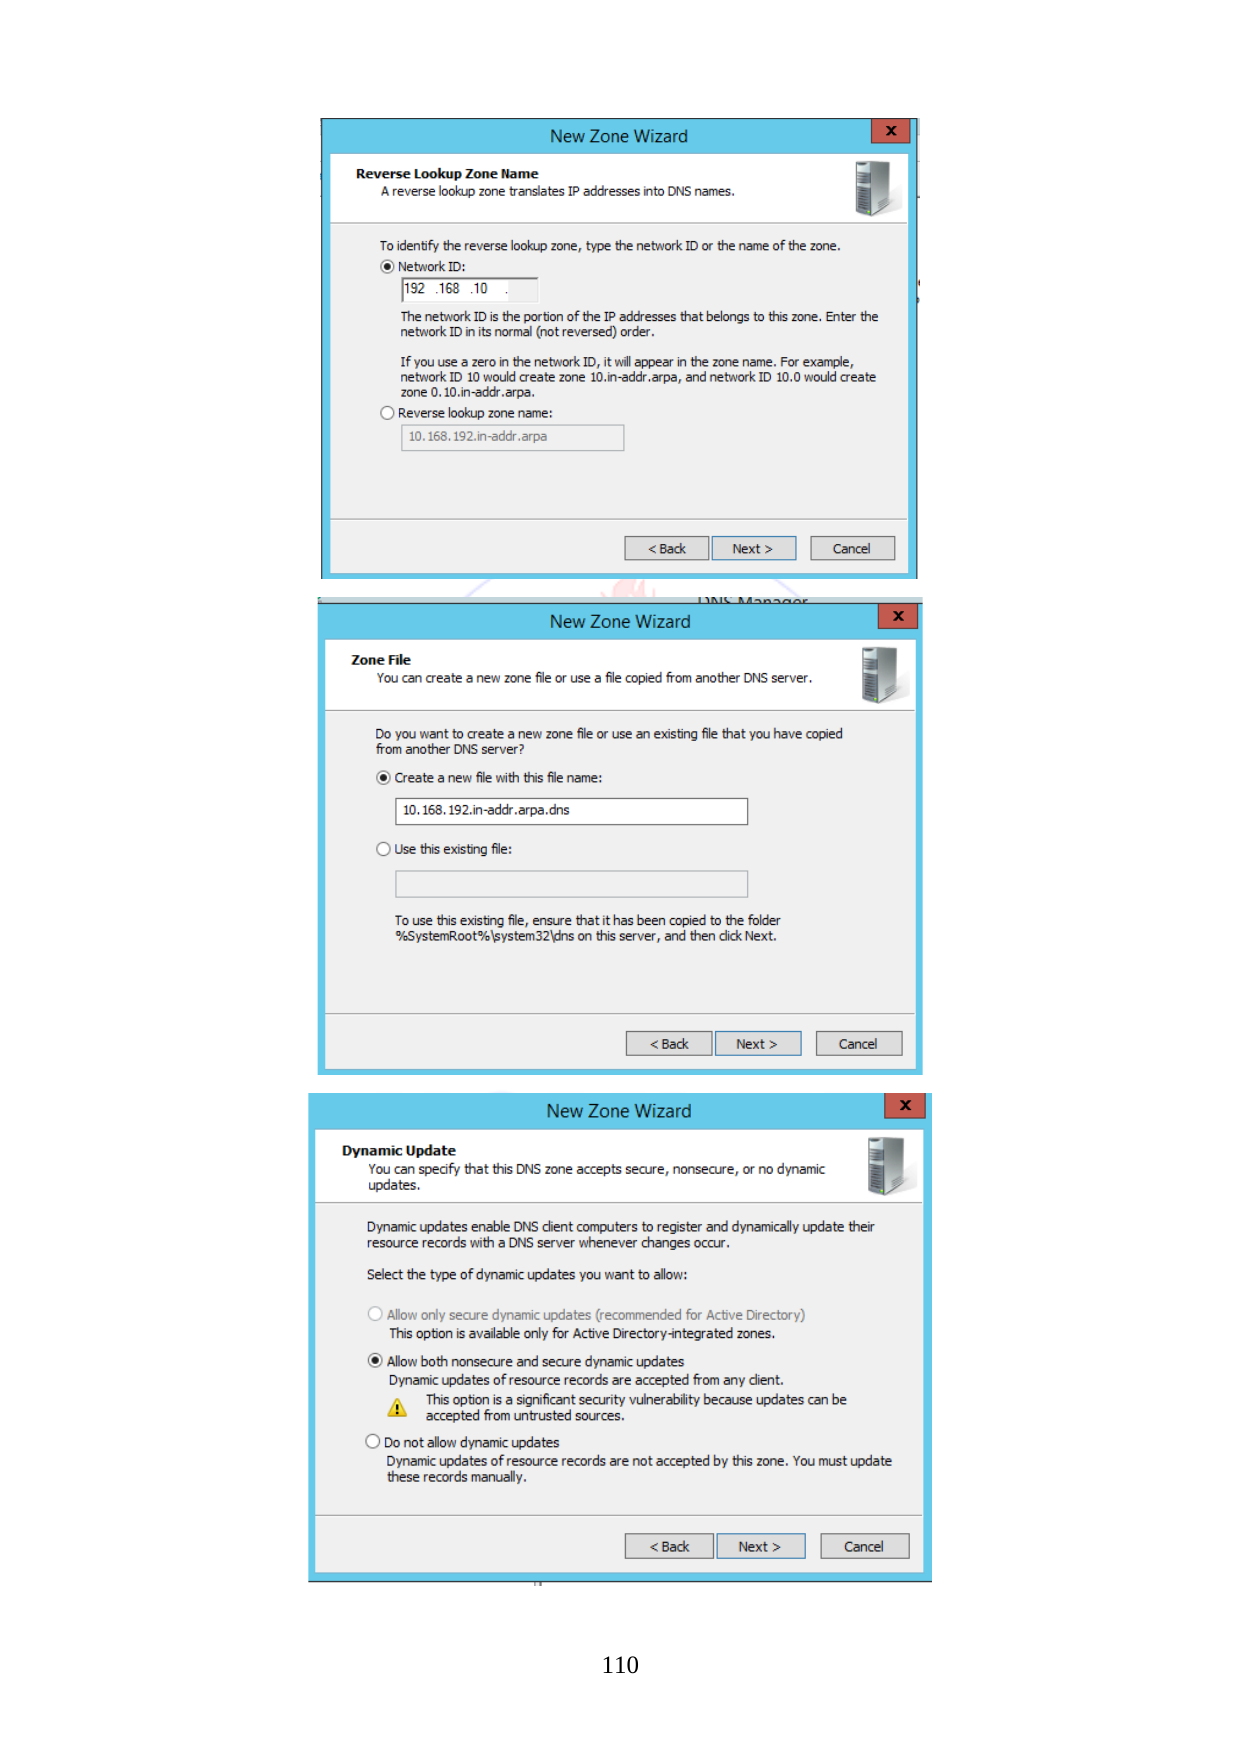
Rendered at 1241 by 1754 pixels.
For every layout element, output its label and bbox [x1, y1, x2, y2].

picture [320, 118, 920, 579]
picture [317, 597, 923, 1075]
picture [308, 1093, 932, 1586]
